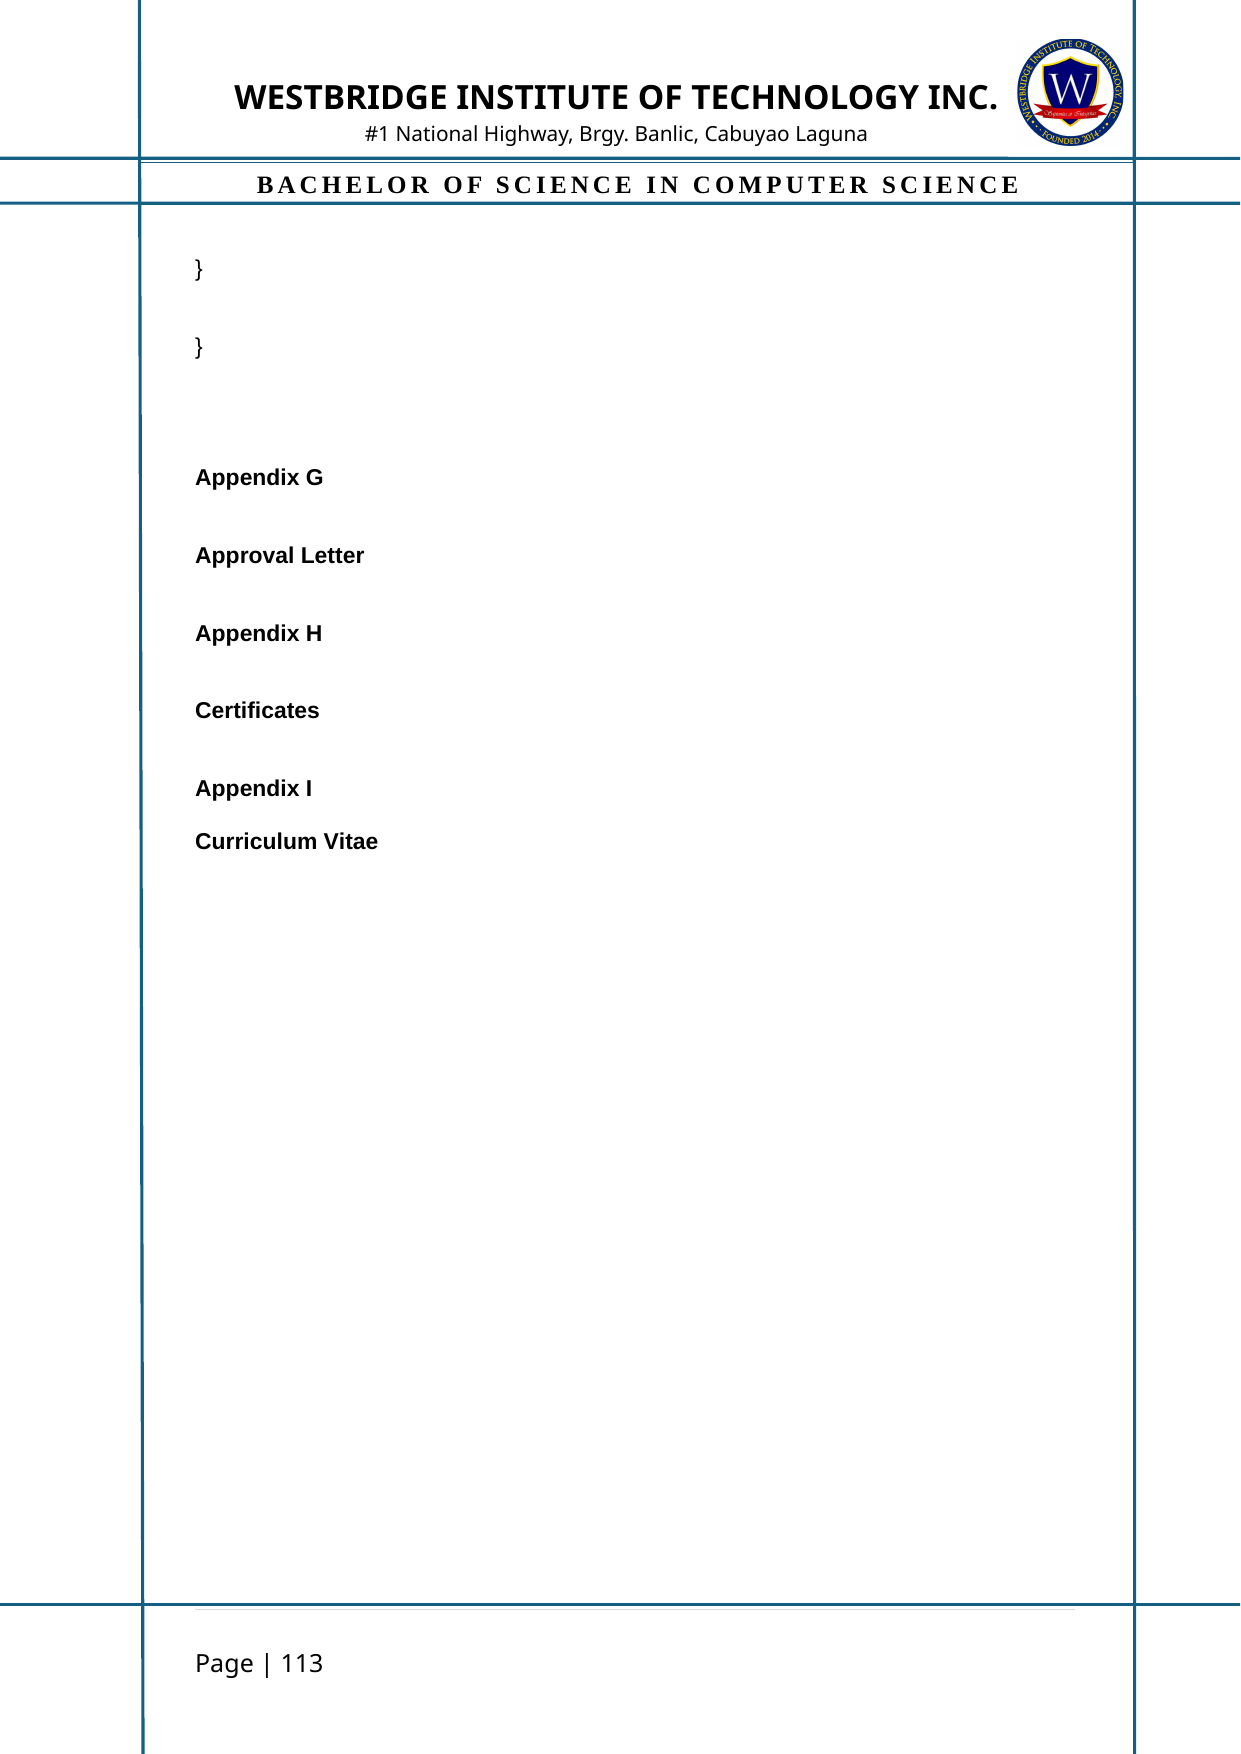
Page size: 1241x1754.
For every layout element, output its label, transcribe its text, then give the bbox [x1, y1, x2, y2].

text } [195, 333, 1075, 359]
text Certificates [195, 697, 1075, 724]
text Appendix G [195, 464, 1075, 491]
text Appendix H [195, 620, 1075, 646]
text } [195, 255, 1075, 281]
text Curriculum Vitae [195, 828, 1075, 854]
text Approval Letter [195, 542, 1075, 568]
picture [1017, 39, 1124, 146]
text Appendix I [195, 775, 1075, 801]
